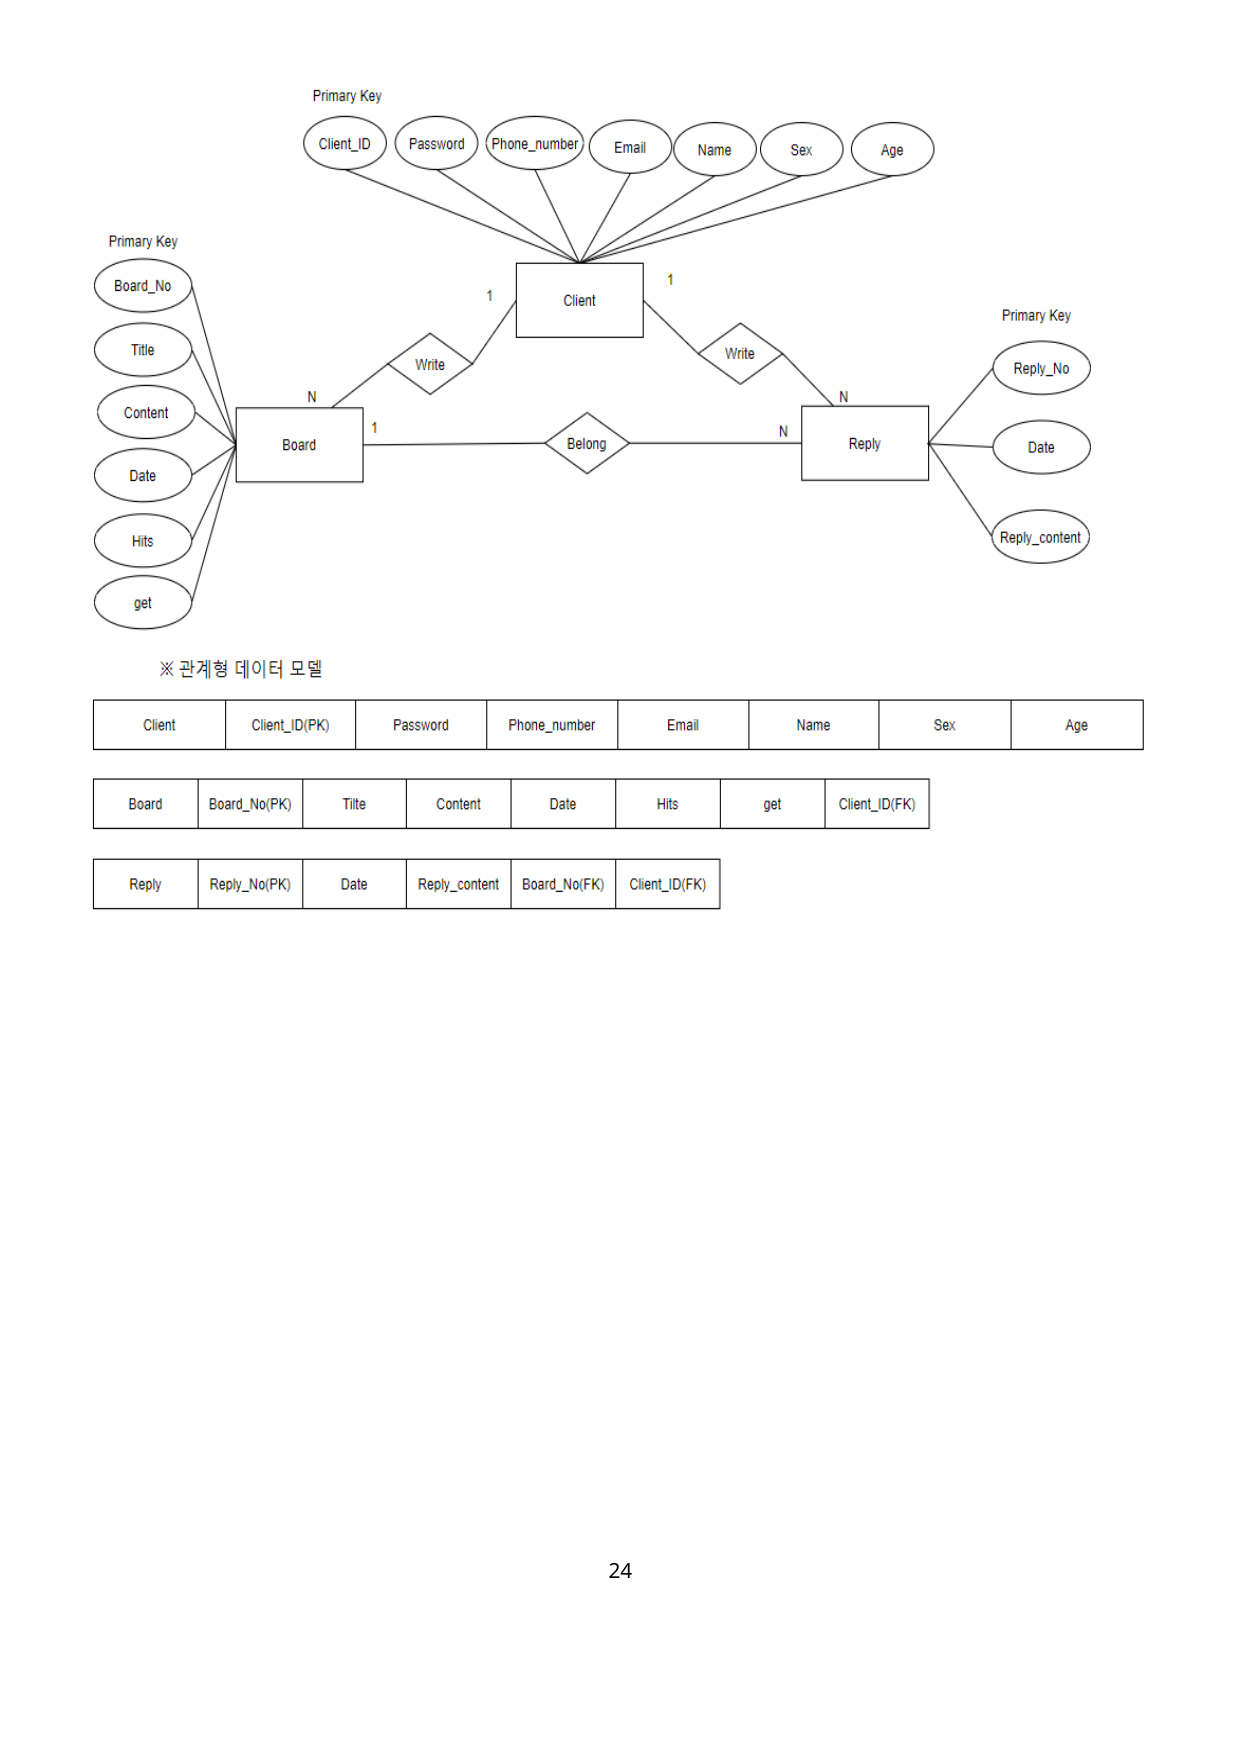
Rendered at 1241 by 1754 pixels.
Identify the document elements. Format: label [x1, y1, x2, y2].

picture [75, 75, 1166, 918]
